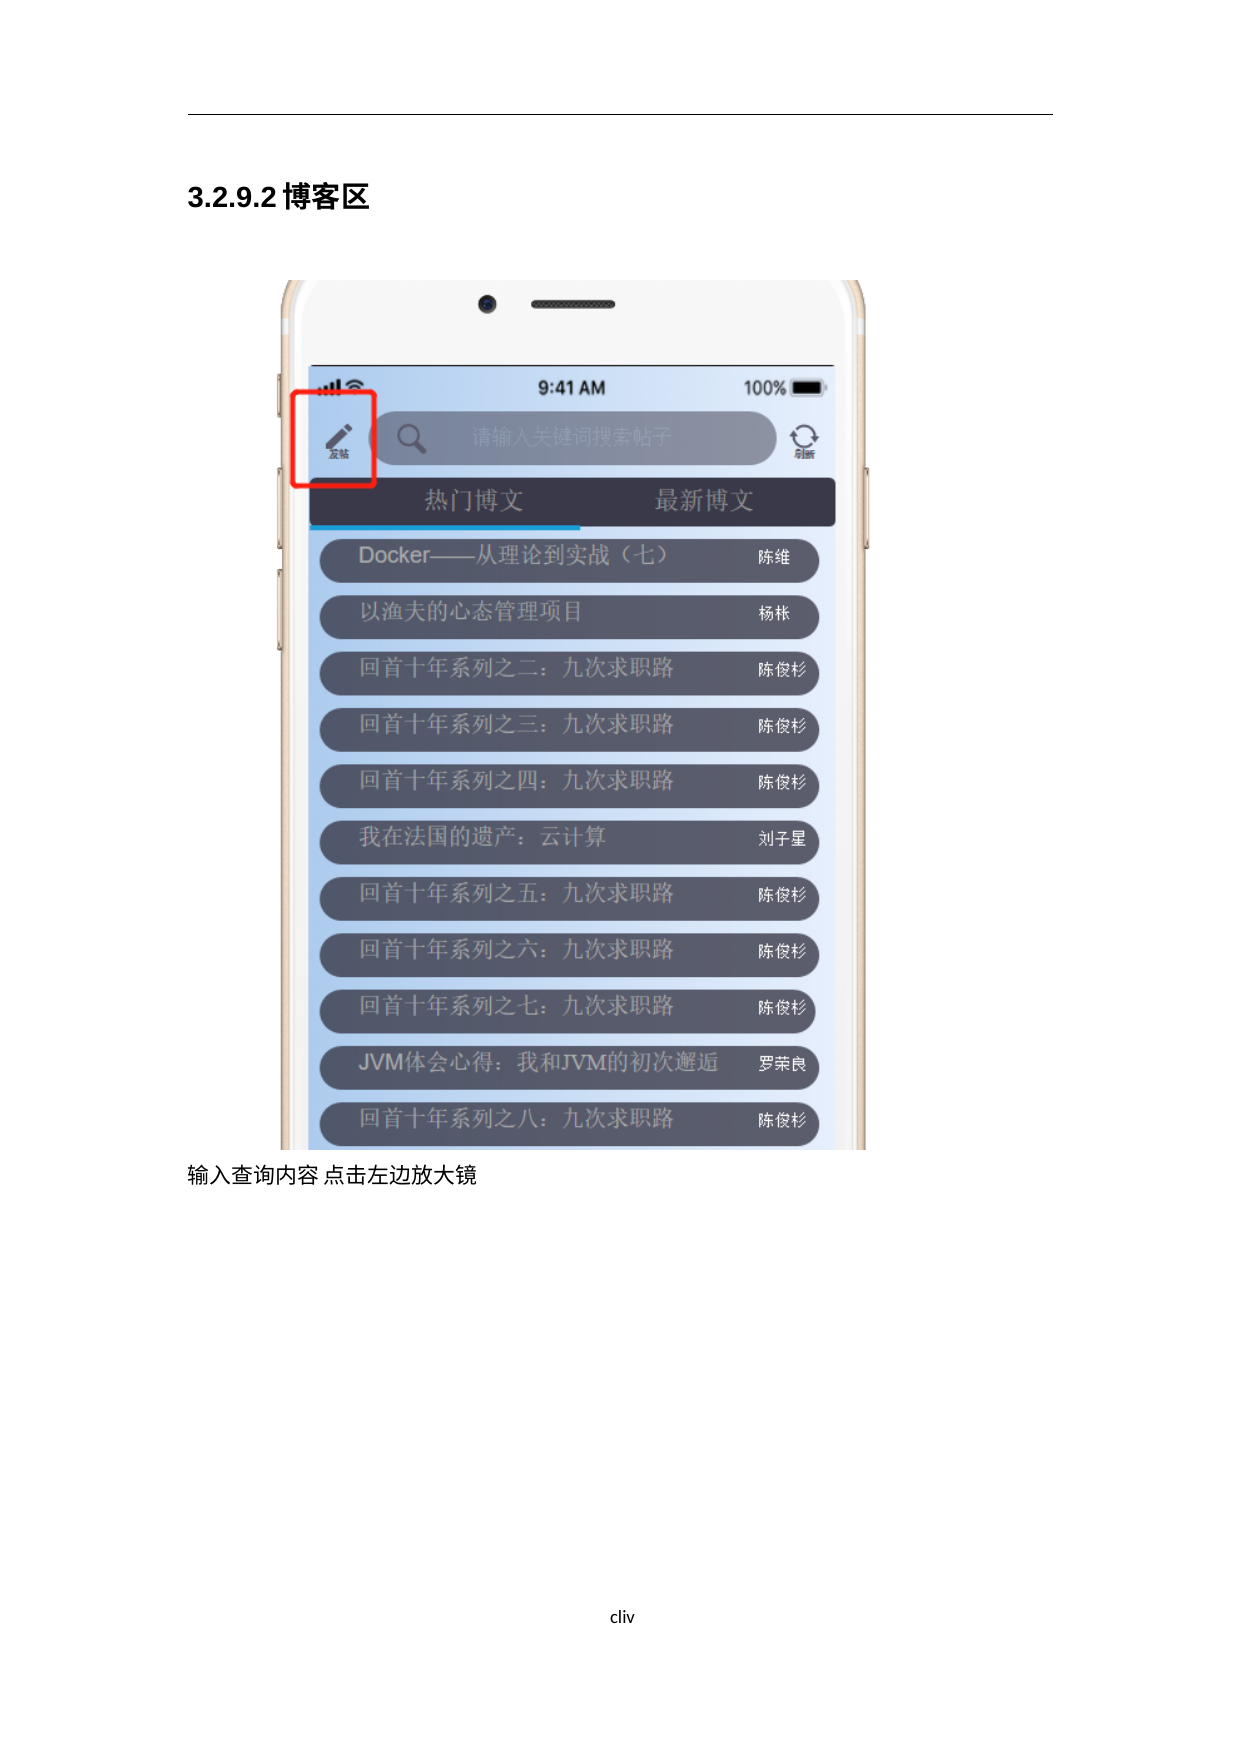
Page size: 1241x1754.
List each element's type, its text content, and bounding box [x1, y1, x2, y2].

text 输入查询内容 点击左边放大镜 [187, 1158, 1053, 1190]
subtitle 3.2.9.2博客区 [187, 162, 1053, 227]
picture [187, 280, 917, 1150]
